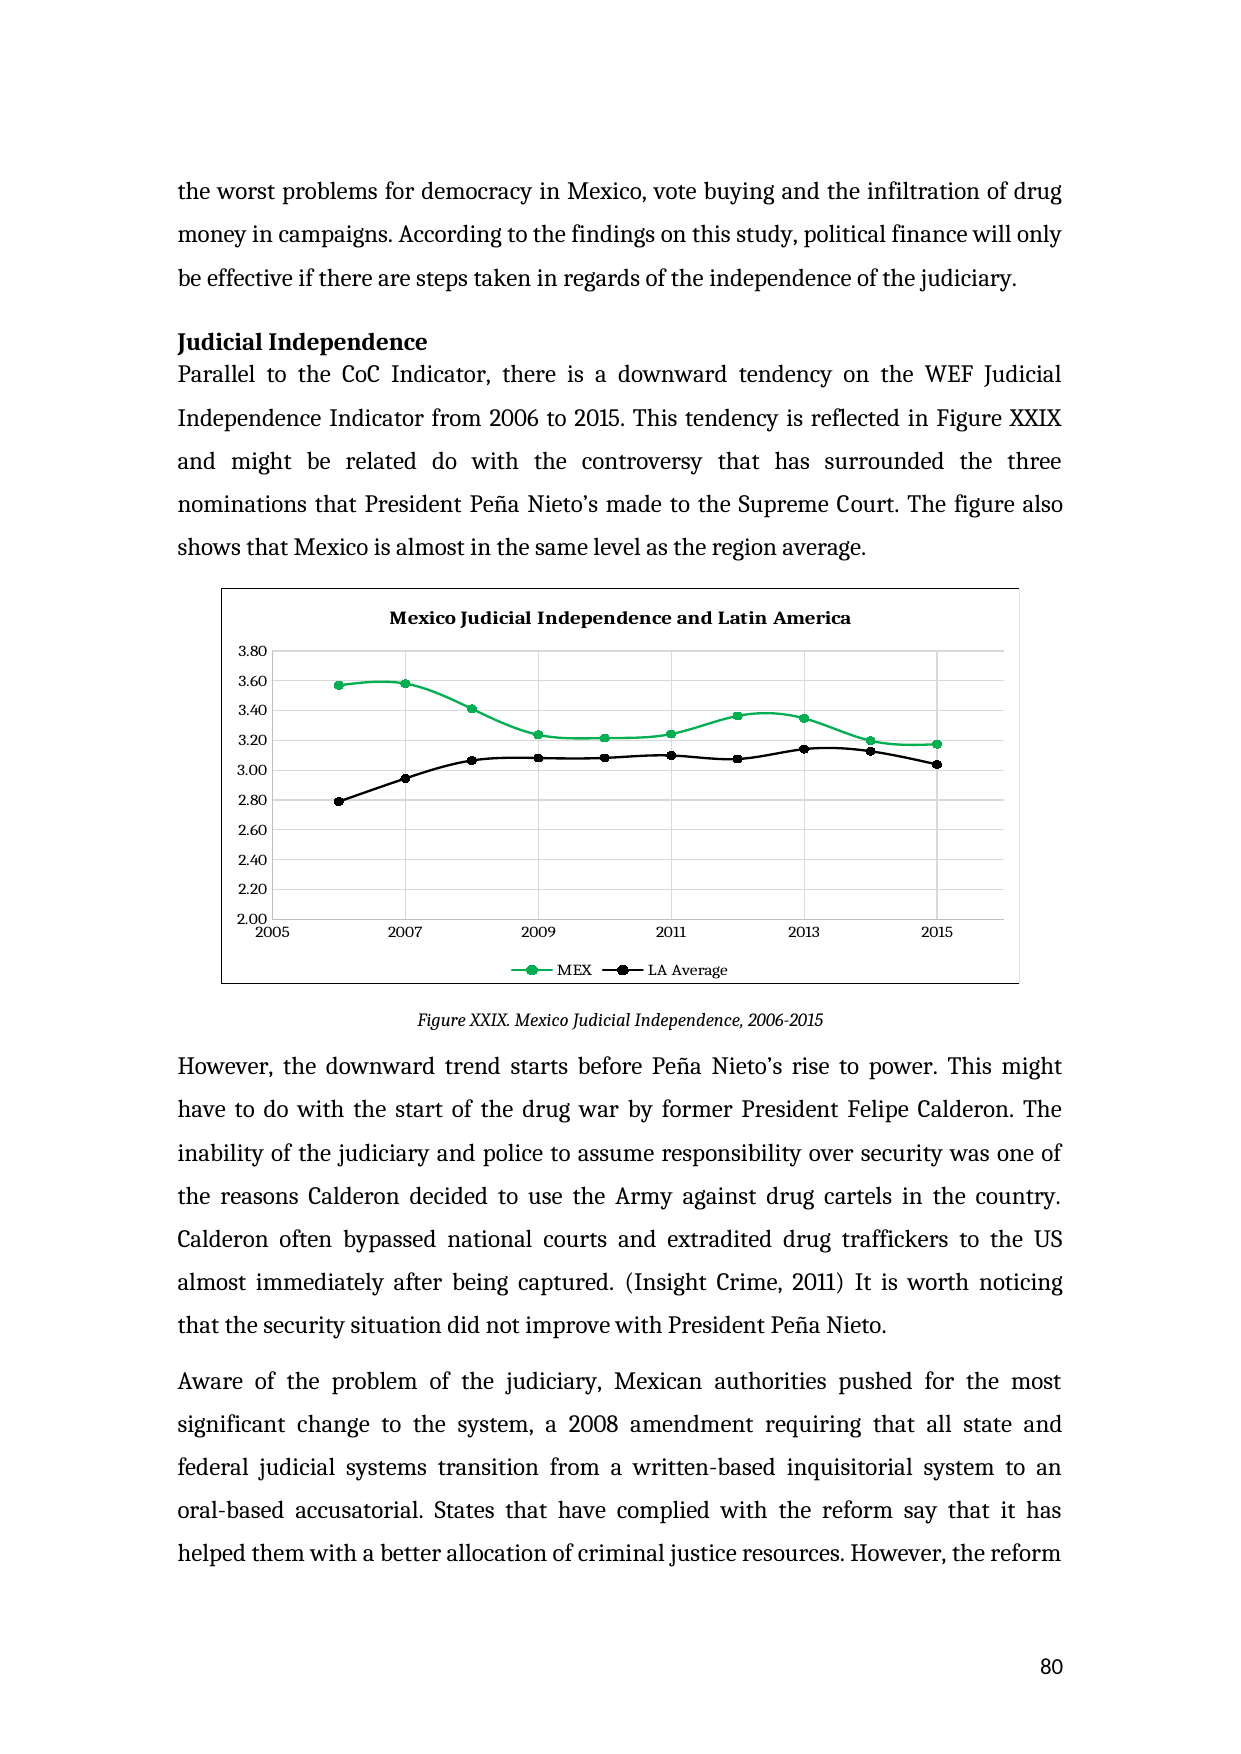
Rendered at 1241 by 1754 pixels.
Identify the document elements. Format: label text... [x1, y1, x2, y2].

text Figure XXIX. Mexico Judicial Independence, 2006-2015 [177, 1010, 1063, 1031]
text Parallel to the CoC Indicator, there is a downward tendency on the WEF Judicial Independence Indicator from 2006 to 2015. This tendency is reflected in Figure XXIX and might be related do with the controversy that has surrounded the three nominations that President Peña Nieto’s made to the Supreme Court. The figure also shows that Mexico is almost in the same level as the region average. [177, 360, 1063, 562]
text However, the downward trend starts before Peña Nieto’s rise to power. This might have to do with the start of the drug war by former President Felipe Calderon. The inability of the judiciary and police to assume responsibility over security was one of the reasons Calderon decided to use the Army against drug cartels in the country. Calderon often bypassed national courts and extradited drug traffickers to the US almost immediately after being captured. (Insight Crime, 2011) It is worth noticing that the security situation did not improve with President Peña Nieto. [177, 1052, 1063, 1340]
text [177, 177, 1063, 292]
subtitle Judicial Independence [177, 327, 1063, 356]
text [177, 1367, 1063, 1568]
